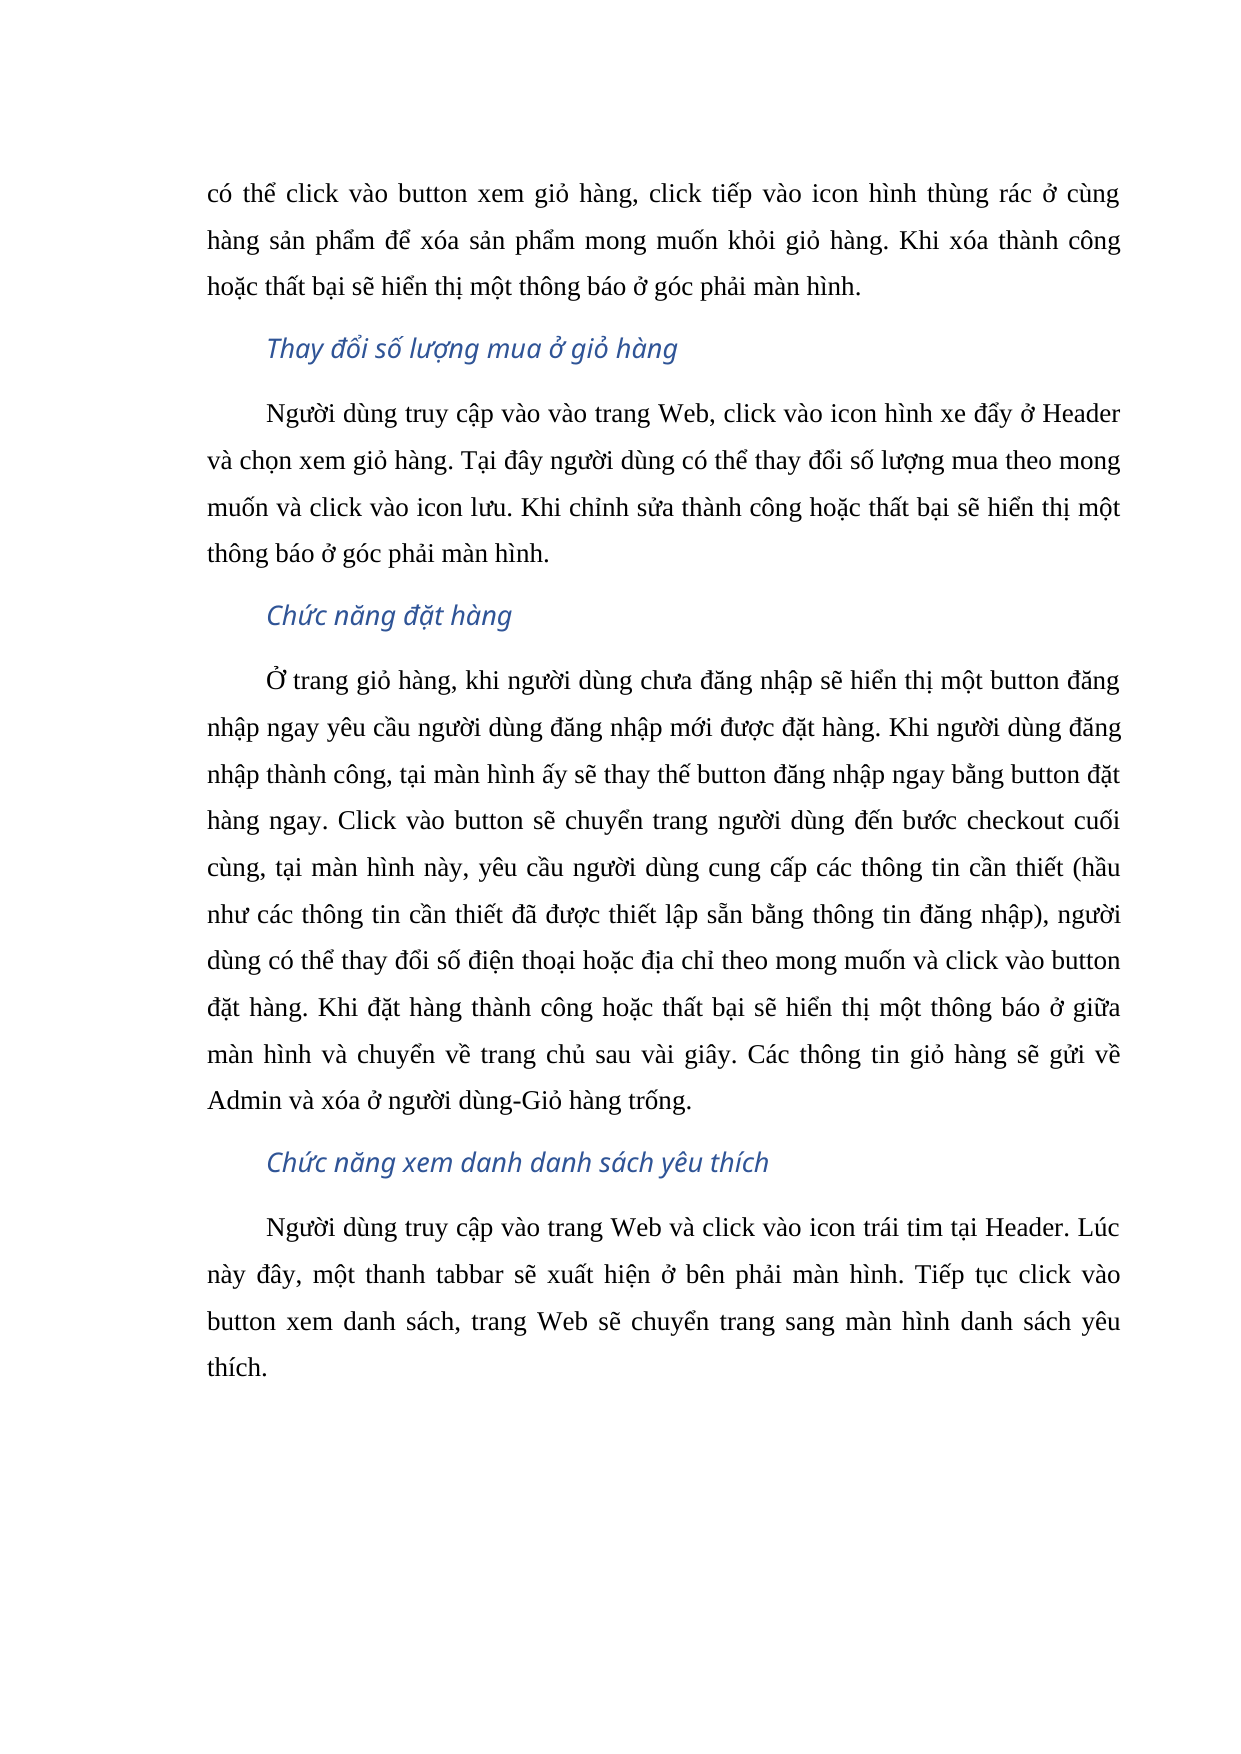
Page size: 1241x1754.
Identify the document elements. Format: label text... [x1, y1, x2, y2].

subtitle Chức năng đặt hàng [207, 597, 1122, 633]
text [207, 177, 1122, 302]
text Ở trang giỏ hàng, khi người dùng chưa đăng nhập sẽ hiển thị một button đăng nhập ngay yêu cầu người dùng đăng nhập mới được đặt hàng. Khi người dùng đăng nhập thành công, tại màn hình ấy sẽ thay thế button đăng nhập ngay bằng button đặt hàng ngay. Click vào button sẽ chuyển trang người dùng đến bước checkout cuối cùng, tại màn hình này, yêu cầu người dùng cung cấp các thông tin cần thiết (hầu như các thông tin cần thiết đã được thiết lập sẵn bằng thông tin đăng nhập), người dùng có thể thay đổi số điện thoại hoặc địa chỉ theo mong muốn và click vào button đặt hàng. Khi đặt hàng thành công hoặc thất bại sẽ hiển thị một thông báo ở giữa màn hình và chuyển về trang chủ sau vài giây. Các thông tin giỏ hàng sẽ gửi về Admin và xóa ở người dùng-Giỏ hàng trống. [207, 664, 1122, 1116]
subtitle Chức năng xem danh danh sách yêu thích [207, 1144, 1122, 1181]
subtitle Thay đổi số lượng mua ở giỏ hàng [207, 330, 1122, 367]
text Người dùng truy cập vào vào trang Web, click vào icon hình xe đẩy ở Header và chọn xem giỏ hàng. Tại đây người dùng có thể thay đổi số lượng mua theo mong muốn và click vào icon lưu. Khi chỉnh sửa thành công hoặc thất bại sẽ hiển thị một thông báo ở góc phải màn hình. [207, 397, 1122, 569]
text Người dùng truy cập vào trang Web và click vào icon trái tim tại Header. Lúc này đây, một thanh tabbar sẽ xuất hiện ở bên phải màn hình. Tiếp tục click vào button xem danh sách, trang Web sẽ chuyển trang sang màn hình danh sách yêu thích. [207, 1211, 1122, 1383]
